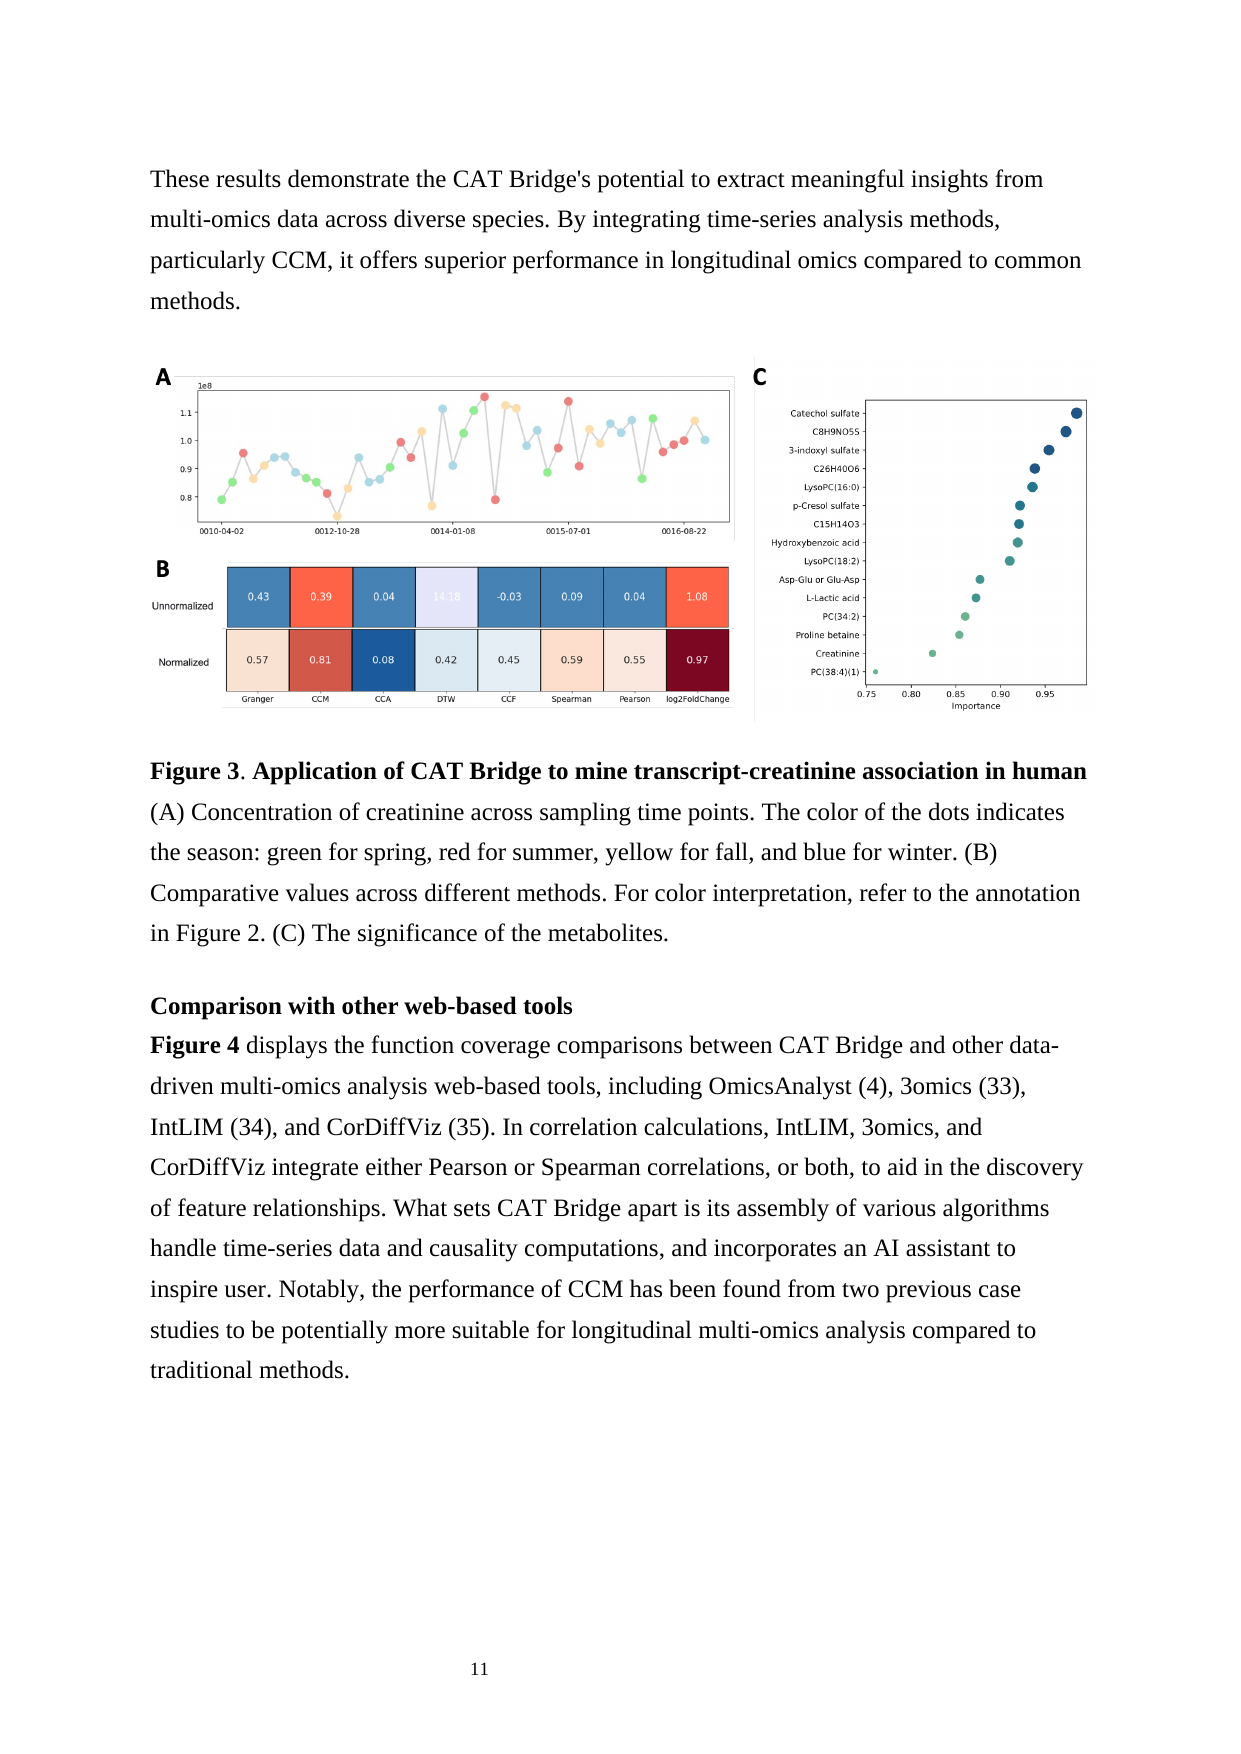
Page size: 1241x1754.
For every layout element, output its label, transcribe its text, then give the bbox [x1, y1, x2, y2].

text These results demonstrate the CAT Bridge's potential to extract meaningful insights from multi-omics data across diverse species. By integrating time-series analysis methods, particularly CCM, it offers superior performance in longitudinal omics compared to common methods. [150, 162, 1090, 316]
text Figure 4 displays the function coverage comparisons between CAT Bridge and other data-driven multi-omics analysis web-based tools, including OmicsAnalyst (4), 3omics (33), IntLIM (34), and CorDiffViz (35). In correlation calculations, IntLIM, 3omics, and CorDiffViz integrate either Pearson or Spearman correlations, or both, to aid in the discovery of feature relationships. What sets CAT Bridge apart is its assembly of various algorithms handle time-series data and causality computations, and incorporates an AI assistant to inspire user. Notably, the performance of CCM has been found from two previous case studies to be potentially more suitable for longitudinal multi-omics analysis compared to traditional methods. [150, 1028, 1090, 1386]
text Comparison with other web-based tools [150, 989, 1090, 1021]
picture [150, 356, 1097, 722]
text Figure 3. Application of CAT Bridge to mine transcript-creatinine association in human (A) Concentration of creatinine across sampling time points. The color of the dots indicates the season: green for spring, red for summer, yellow for fall, and blue for winter. (B) Comparative values across different methods. For color interpretation, refer to the annotation in Figure 2. (C) The significance of the metabolites. [150, 722, 1090, 949]
